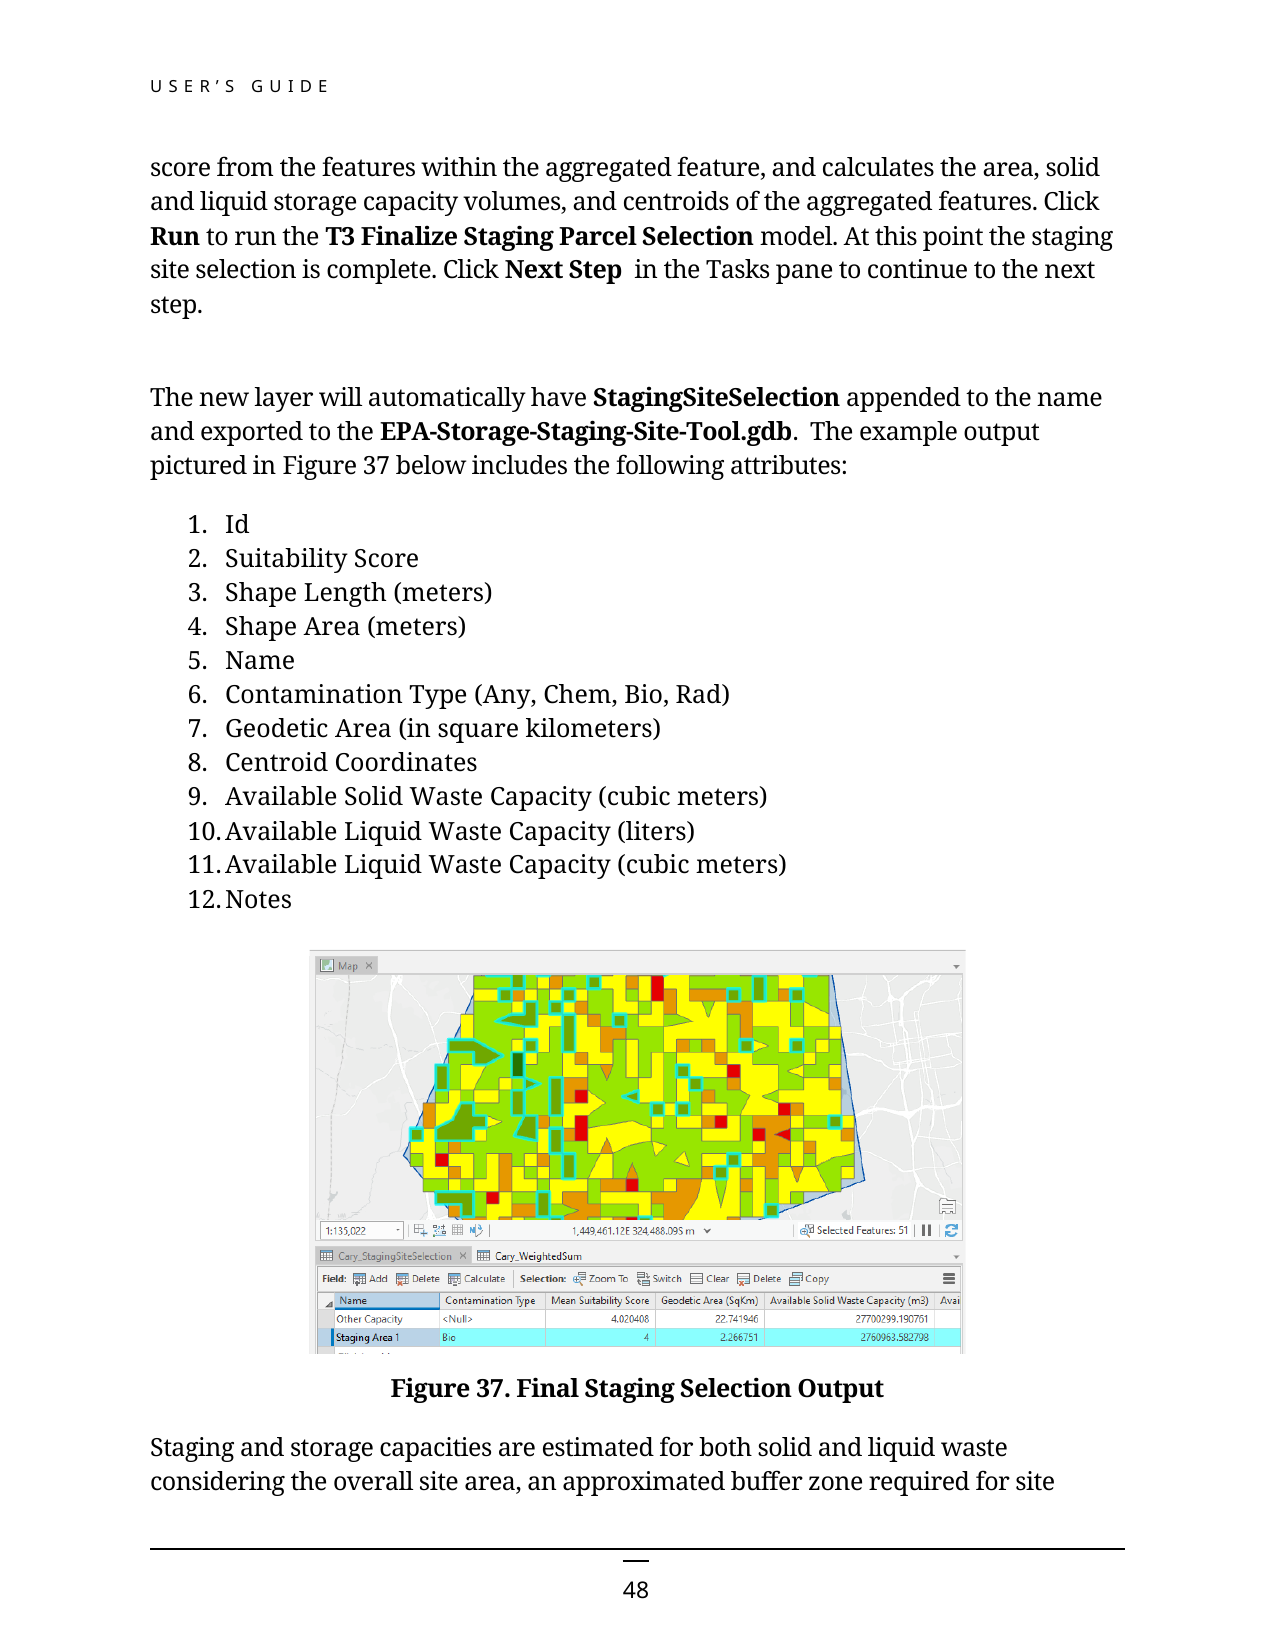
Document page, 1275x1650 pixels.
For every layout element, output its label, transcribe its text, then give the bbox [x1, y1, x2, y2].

list Shape Area (meters) [187, 609, 1125, 643]
list Suitability Score [187, 541, 1125, 575]
list Geodetic Area (in square kilometers) [187, 711, 1125, 745]
list Contamination Type (Any, Chem, Bio, Rad) [187, 677, 1125, 711]
text The new layer will automatically have StagingSiteSelection appended to the name and exported to the EPA-Storage-Staging-Site-Tool.gdb. The example output pictured in Figure 37 below includes the following attributes: [150, 379, 1125, 482]
list Available Liquid Waste Capacity (cubic meters) [187, 847, 1125, 881]
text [150, 1430, 1125, 1498]
picture [309, 949, 966, 1354]
list Centroid Coordinates [187, 745, 1125, 779]
list Available Liquid Waste Capacity (liters) [187, 813, 1125, 847]
list Id [187, 507, 1125, 541]
list Notes [187, 881, 1125, 915]
list Shape Length (meters) [187, 575, 1125, 609]
title Figure 37. Final Staging Selection Output [150, 1371, 1125, 1405]
list Name [187, 643, 1125, 677]
list Available Solid Waste Capacity (cubic meters) [187, 779, 1125, 813]
